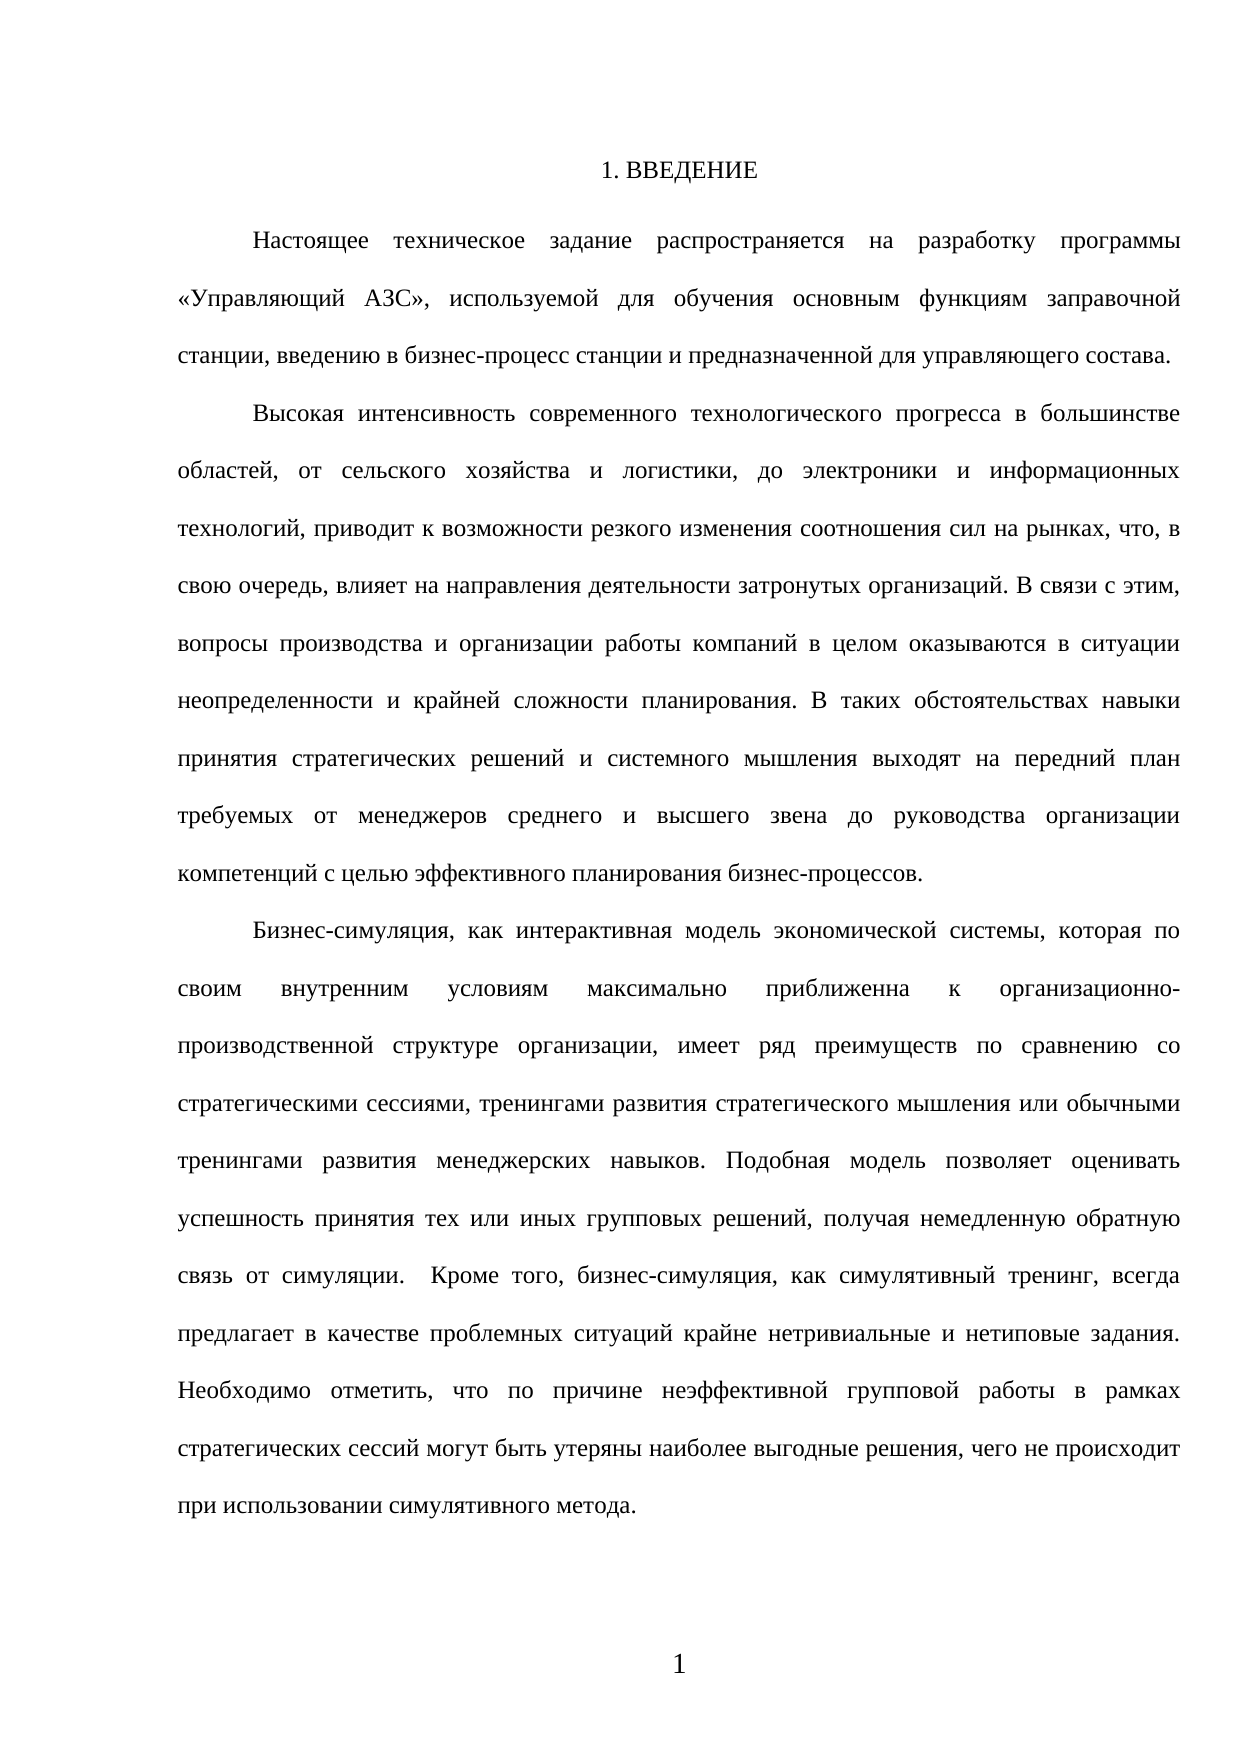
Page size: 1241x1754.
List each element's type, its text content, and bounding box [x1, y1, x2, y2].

text Бизнес-симуляция, как интерактивная модель экономической системы, которая по своим внутренним условиям максимально приближенна к организационно-производственной структуре организации, имеет ряд преимуществ по сравнению со стратегическими сессиями, тренингами развития стратегического мышления или обычными тренингами развития менеджерских навыков. Подобная модель позволяет оценивать успешность принятия тех или иных групповых решений, получая немедленную обратную связь от симуляции. Кроме того, бизнес-симуляция, как симулятивный тренинг, всегда предлагает в качестве проблемных ситуаций крайне нетривиальные и нетиповые задания. Необходимо отметить, что по причине неэффективной групповой работы в рамках стратегических сессий могут быть утеряны наиболее выгодные решения, чего не происходит при использовании симулятивного метода. [177, 916, 1181, 1519]
text 1. Введение [177, 156, 1181, 184]
text Высокая интенсивность современного технологического прогресса в большинстве областей, от сельского хозяйства и логистики, до электроники и информационных технологий, приводит к возможности резкого изменения соотношения сил на рынках, что, в свою очередь, влияет на направления деятельности затронутых организаций. В связи с этим, вопросы производства и организации работы компаний в целом оказываются в ситуации неопределенности и крайней сложности планирования. В таких обстоятельствах навыки принятия стратегических решений и системного мышления выходят на передний план требуемых от менеджеров среднего и высшего звена до руководства организации компетенций с целью эффективного планирования бизнес-процессов. [177, 398, 1181, 887]
text Настоящее техническое задание распространяется на разработку программы «Управляющий АЗС», используемой для обучения основным функциям заправочной станции, введению в бизнес-процесс станции и предназначенной для управляющего состава. [177, 226, 1181, 369]
